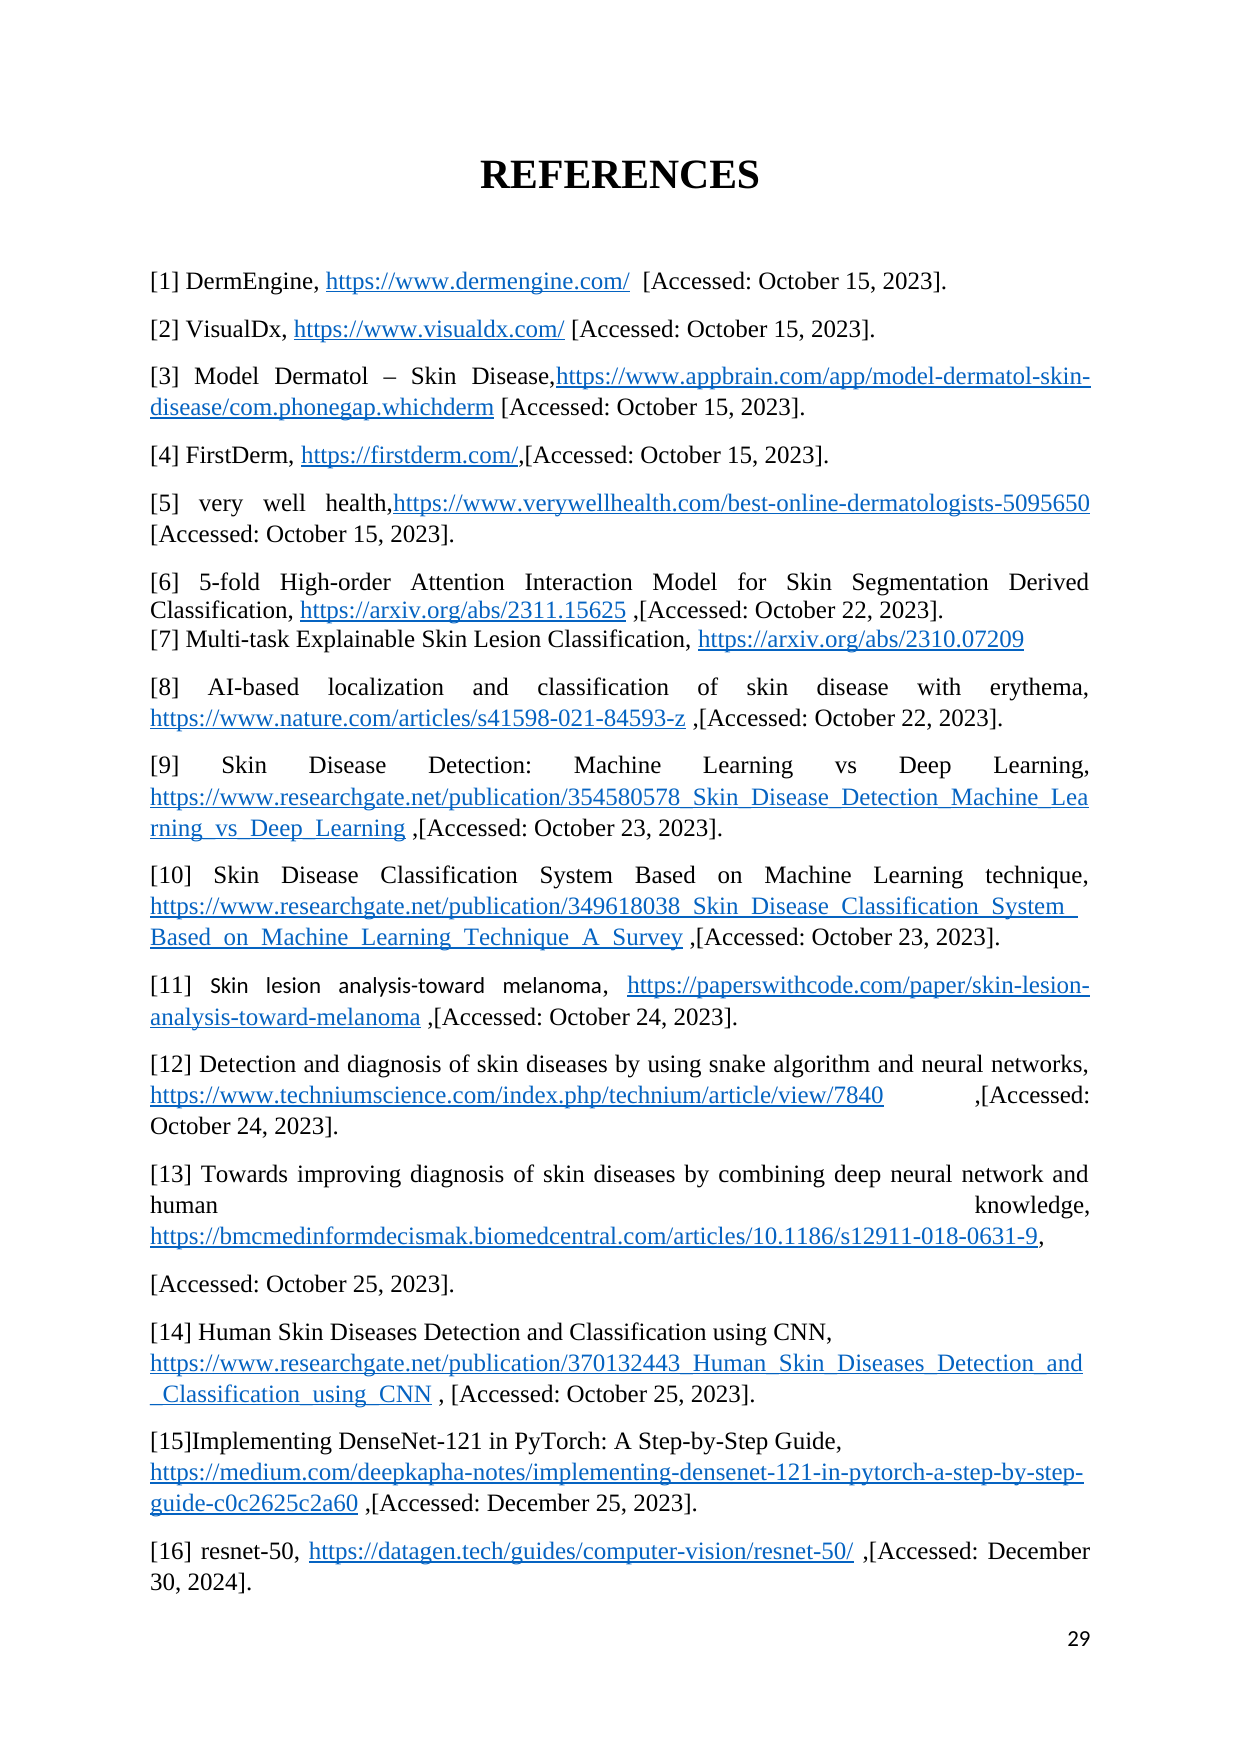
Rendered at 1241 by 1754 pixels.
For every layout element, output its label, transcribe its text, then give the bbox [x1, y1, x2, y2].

text [3] Model Dermatol – Skin Disease,https://www.appbrain.com/app/model-dermatol-skin-disease/com.phonegap.whichderm [Accessed: October 15, 2023]. [150, 361, 1090, 421]
text REFERENCES [150, 150, 1090, 198]
text [13] Towards improving diagnosis of skin diseases by combining deep neural network and human knowledge, https://bmcmedinformdecismak.biomedcentral.com/articles/10.1186/s12911-018-0631-9, [150, 1159, 1090, 1250]
text [14] Human Skin Diseases Detection and Classification using CNN, https://www.researchgate.net/publication/370132443_Human_Skin_Diseases_Detection_and_Classification_using_CNN , [Accessed: October 25, 2023]. [150, 1317, 1090, 1407]
text [9] Skin Disease Detection: Machine Learning vs Deep Learning, https://www.researchgate.net/publication/354580578_Skin_Disease_Detection_Machine_Learning_vs_Deep_Learning ,[Accessed: October 23, 2023]. [150, 751, 1090, 841]
text [10] Skin Disease Classification System Based on Machine Learning technique, https://www.researchgate.net/publication/349618038_Skin_Disease_Classification_System_Based_on_Machine_Learning_Technique_A_Survey ,[Accessed: October 23, 2023]. [150, 860, 1090, 951]
text [7] Multi-task Explainable Skin Lesion Classification, https://arxiv.org/abs/2310.07209 [150, 624, 1090, 653]
text [11] Skin lesion analysis-toward melanoma, https://paperswithcode.com/paper/skin-lesion-analysis-toward-melanoma ,[Accessed: October 24, 2023]. [150, 970, 1090, 1030]
text [4] FirstDerm, https://firstderm.com/,[Accessed: October 15, 2023]. [150, 440, 1090, 469]
text [12] Detection and diagnosis of skin diseases by using snake algorithm and neural networks, https://www.techniumscience.com/index.php/technium/article/view/7840 ,[Accessed: October 24, 2023]. [150, 1049, 1090, 1140]
list [1] DermEngine, https://www.dermengine.com/ [Accessed: October 15, 2023]. [150, 266, 1090, 295]
text [2] VisualDx, https://www.visualdx.com/ [Accessed: October 15, 2023]. [150, 314, 1090, 342]
text [16] resnet-50, https://datagen.tech/guides/computer-vision/resnet-50/ ,[Accessed: December 30, 2024]. [150, 1536, 1090, 1596]
text [Accessed: October 25, 2023]. [150, 1269, 1090, 1298]
text [6] 5-fold High-order Attention Interaction Model for Skin Segmentation Derived Classification, https://arxiv.org/abs/2311.15625 ,[Accessed: October 22, 2023]. [150, 567, 1090, 624]
text [5] very well health,https://www.verywellhealth.com/best-online-dermatologists-5095650 [Accessed: October 15, 2023]. [150, 488, 1090, 548]
text [8] AI-based localization and classification of skin disease with erythema, https://www.nature.com/articles/s41598-021-84593-z ,[Accessed: October 22, 2023]. [150, 672, 1090, 732]
text [15]Implementing DenseNet-121 in PyTorch: A Step-by-Step Guide, https://medium.com/deepkapha-notes/implementing-densenet-121-in-pytorch-a-step-by-step-guide-c0c2625c2a60 ,[Accessed: December 25, 2023]. [150, 1426, 1090, 1517]
